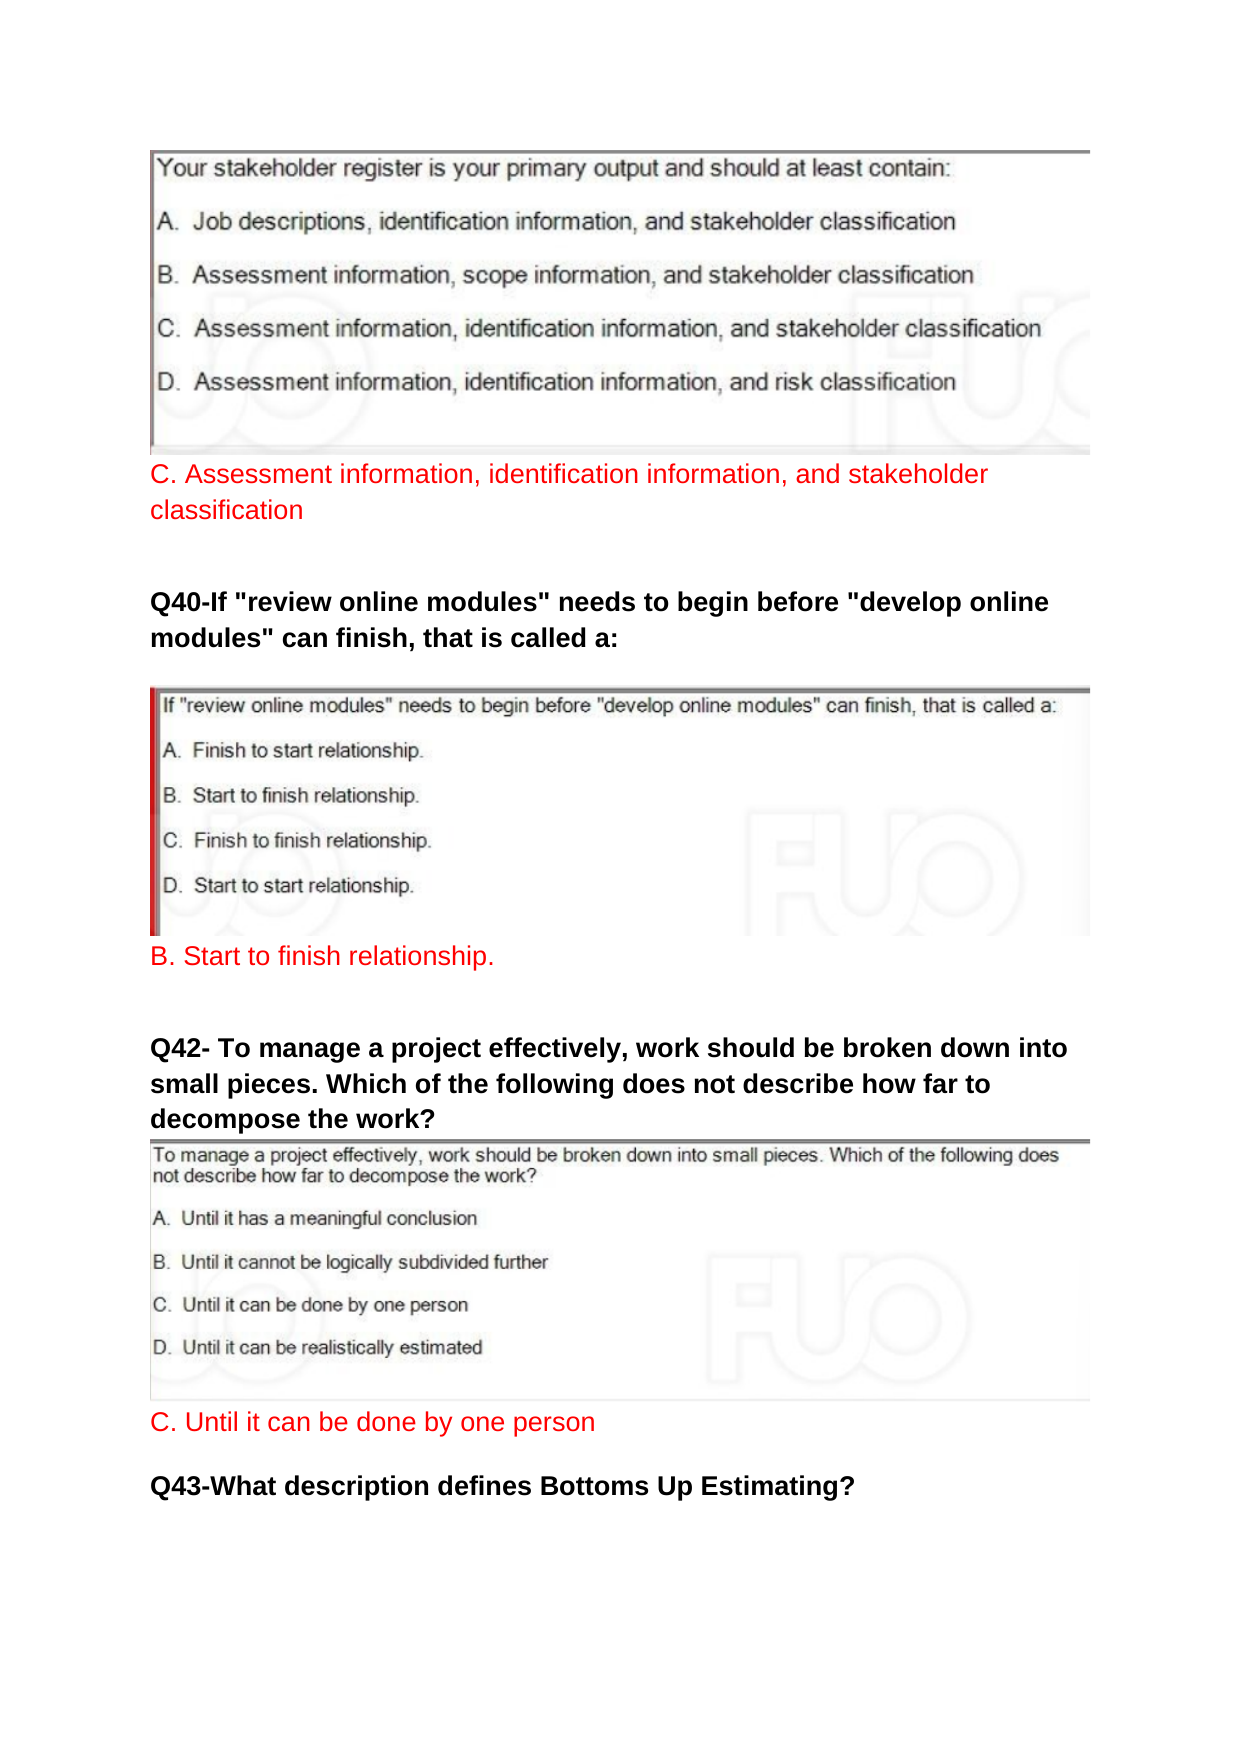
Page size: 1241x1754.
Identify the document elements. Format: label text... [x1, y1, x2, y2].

text Q40-If "review online modules" needs to begin before "develop online modules" can finish, that is called a: [150, 586, 1090, 653]
picture [150, 685, 1091, 936]
text C. Assessment information, identification information, and stakeholder classification [150, 458, 1090, 525]
picture [150, 150, 1091, 455]
text B. Start to finish relationship. [150, 940, 1090, 971]
picture [150, 1139, 1091, 1402]
text Q43-What description defines Bottoms Up Estimating? [150, 1470, 1090, 1501]
text C. Until it can be done by one person [150, 1406, 1090, 1437]
text Q42- To manage a project effectively, work should be broken down into small pieces. Which of the following does not describe how far to decompose the work? [150, 1032, 1090, 1135]
